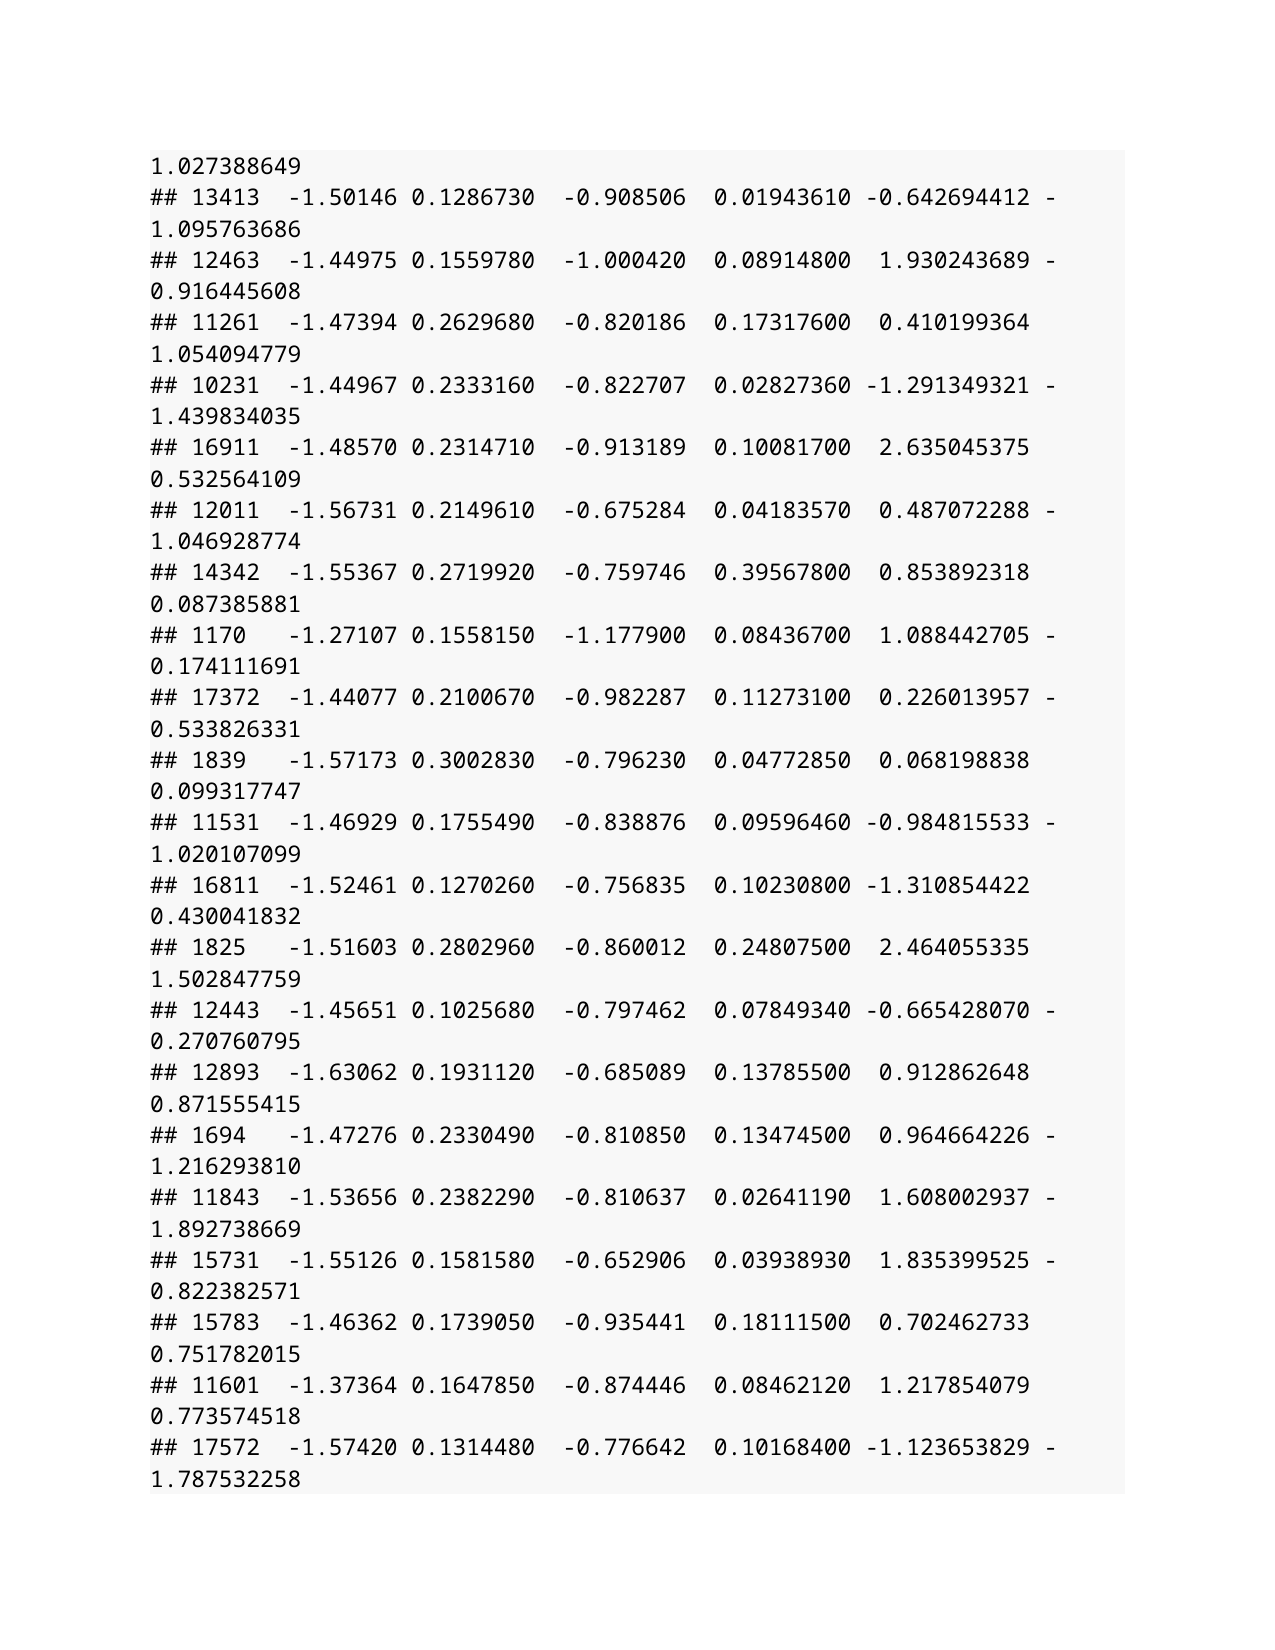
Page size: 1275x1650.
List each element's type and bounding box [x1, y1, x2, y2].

text [150, 150, 1125, 1494]
